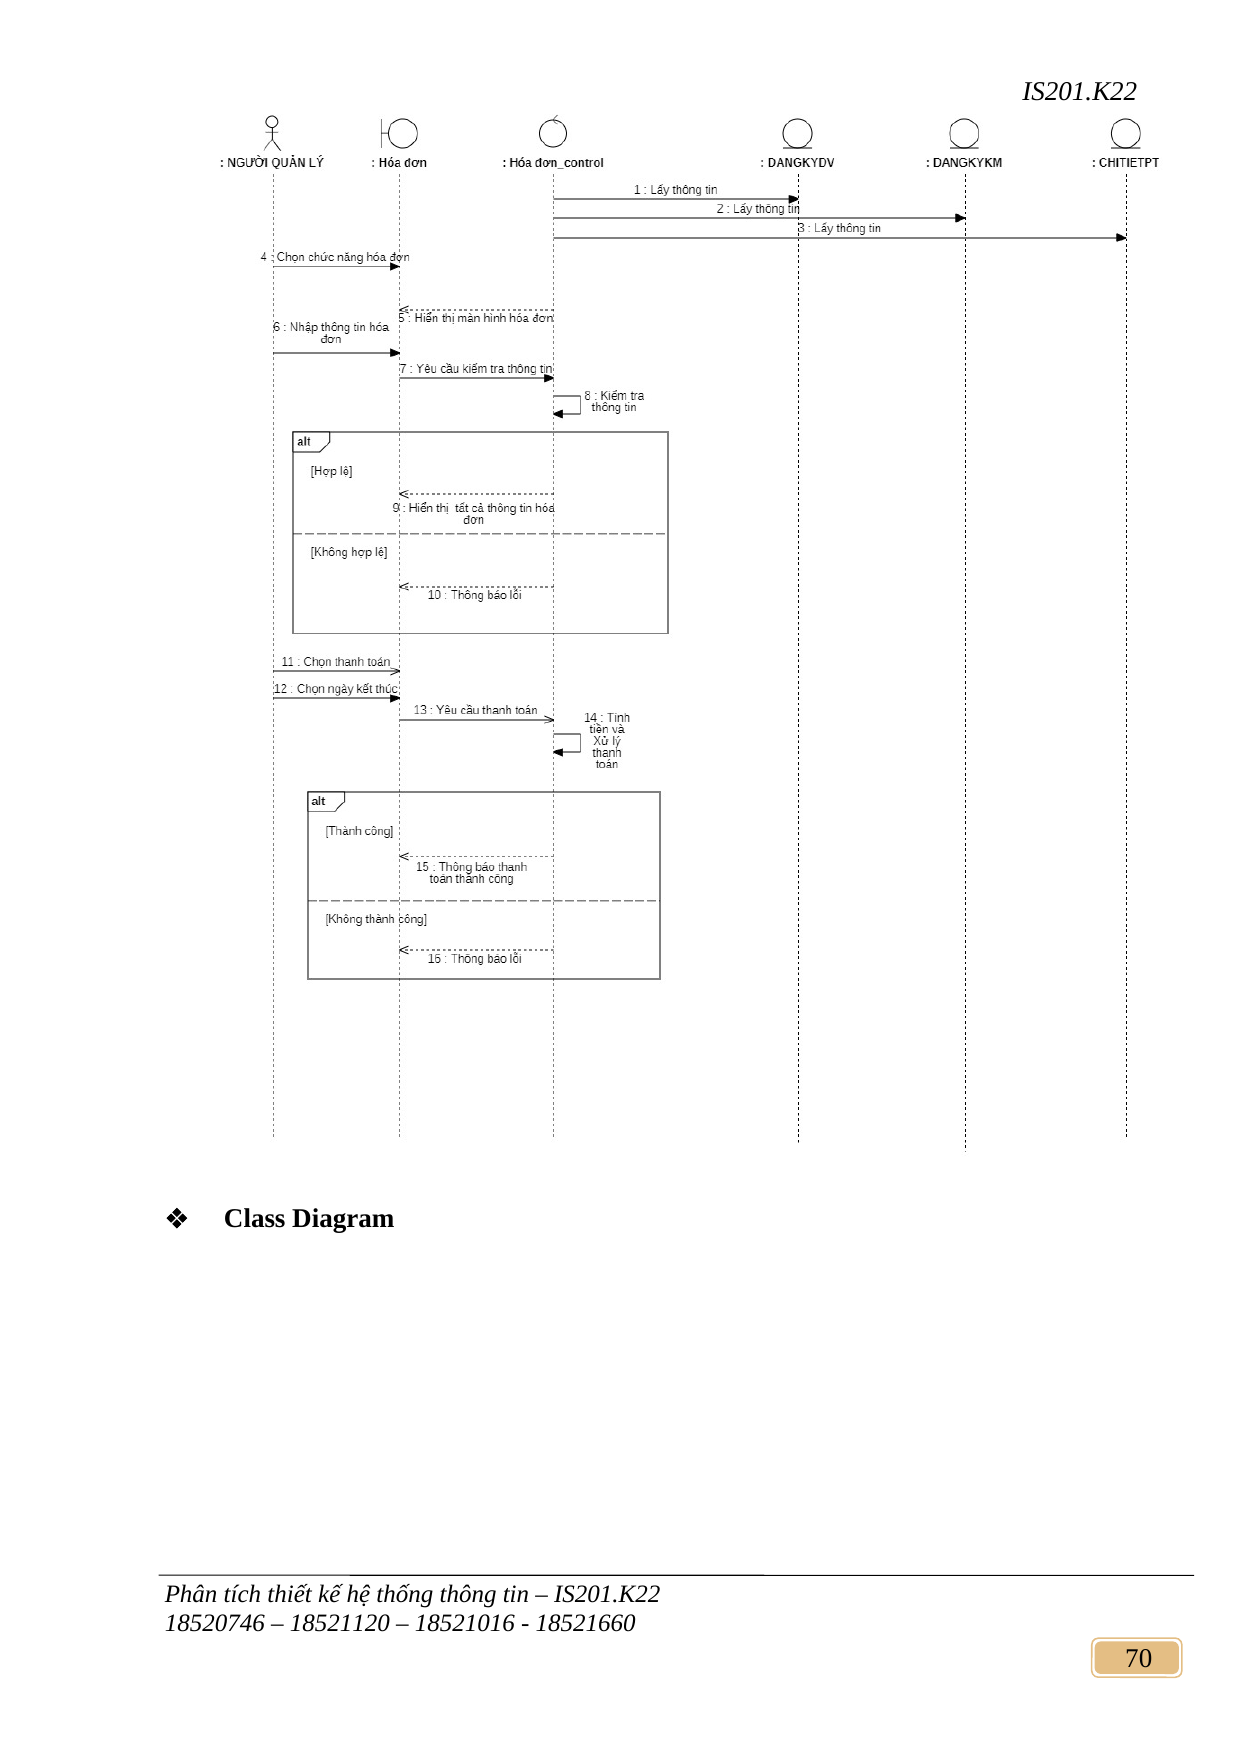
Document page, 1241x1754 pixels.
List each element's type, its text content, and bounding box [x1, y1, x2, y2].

list Class Diagram [164, 1203, 1184, 1234]
picture [183, 106, 1222, 1187]
